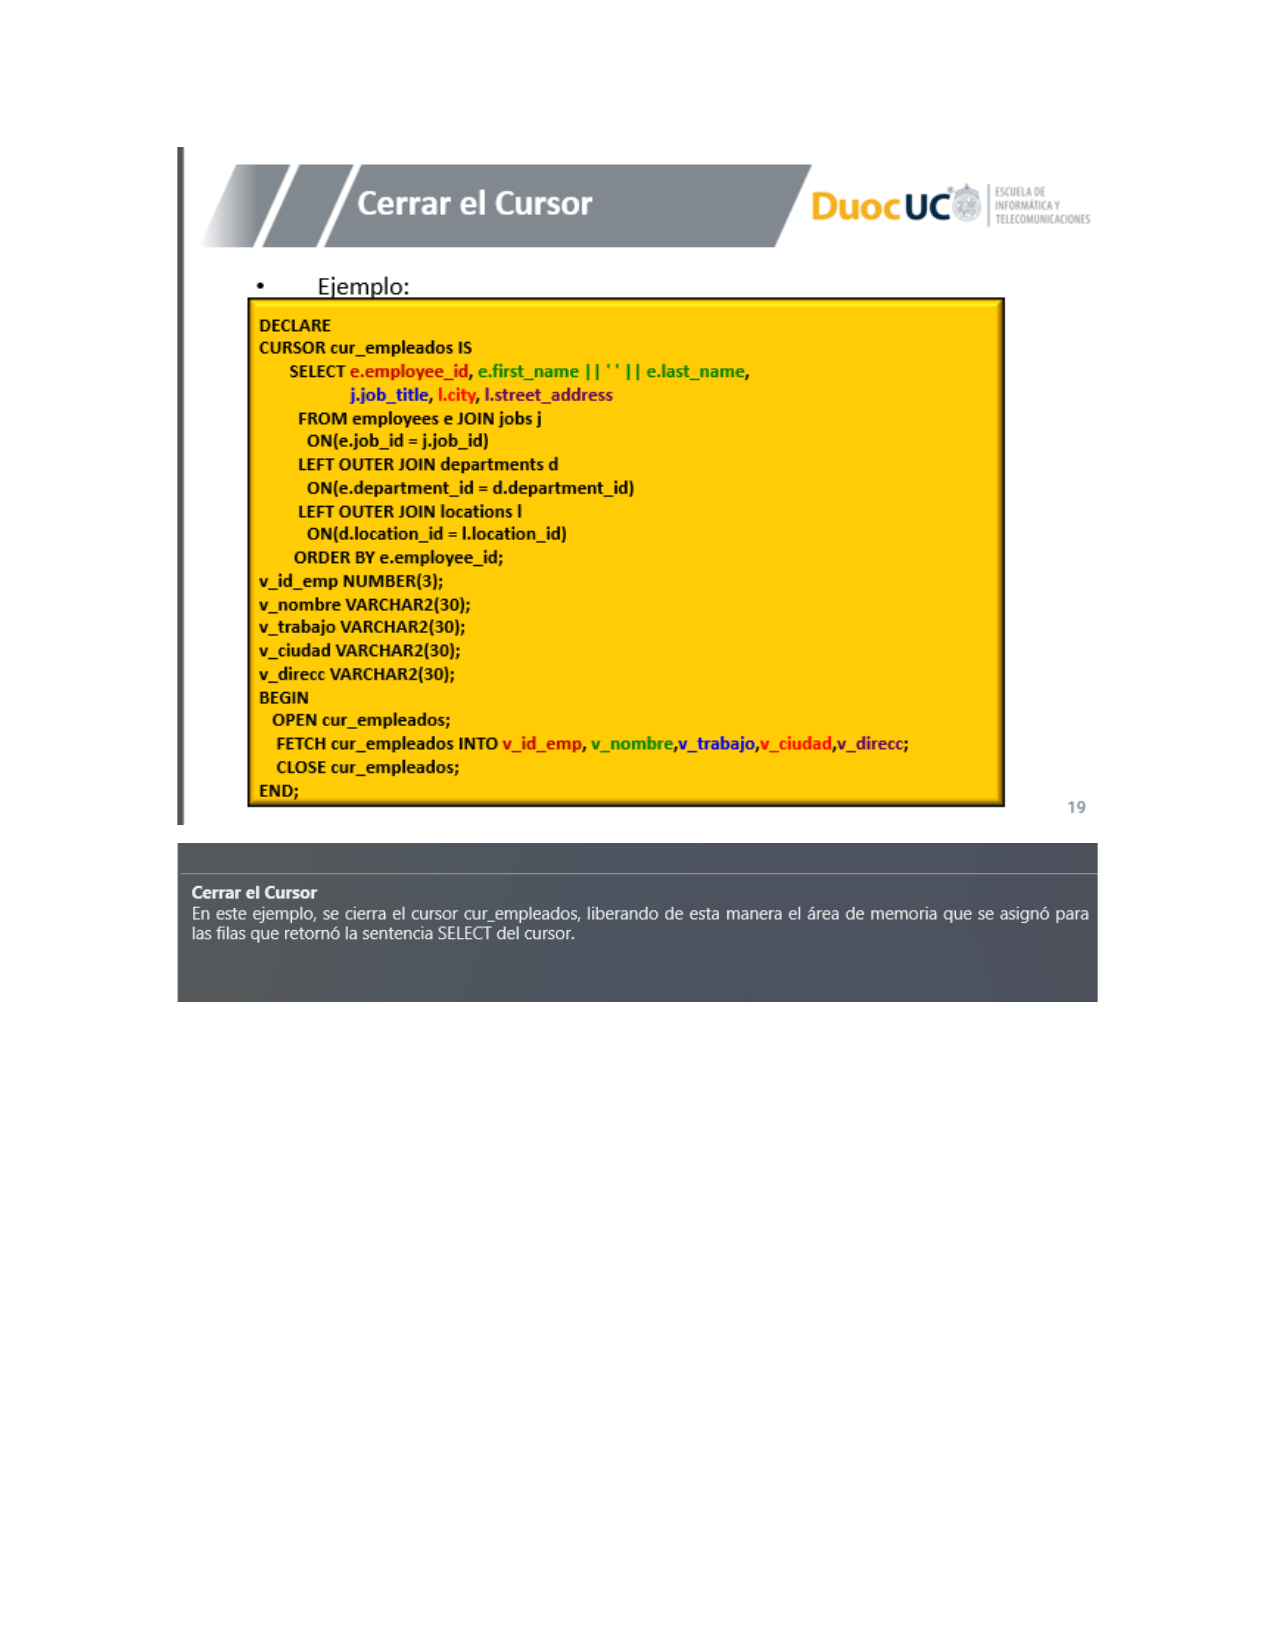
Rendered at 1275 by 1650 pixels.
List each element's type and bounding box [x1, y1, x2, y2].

picture [177, 843, 1098, 1002]
picture [177, 147, 1098, 825]
